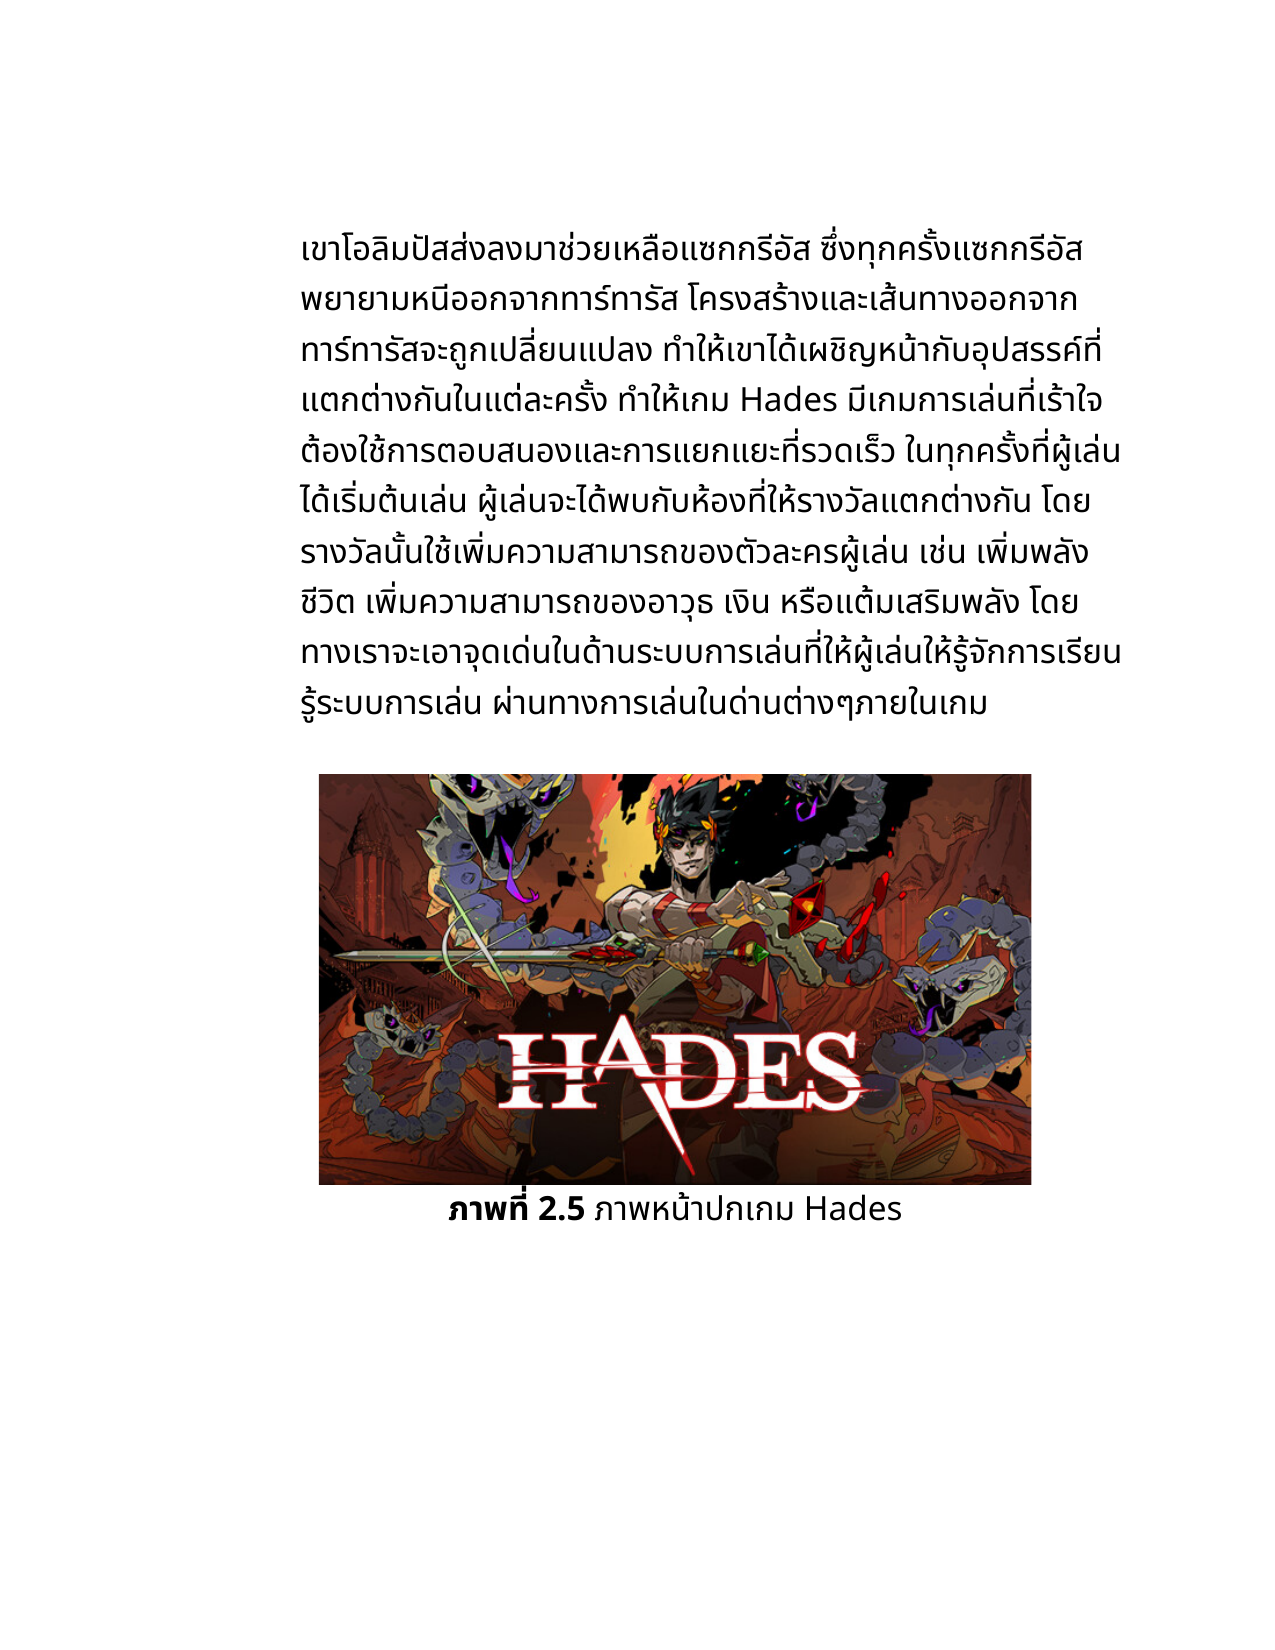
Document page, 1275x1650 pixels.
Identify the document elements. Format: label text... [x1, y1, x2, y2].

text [300, 225, 1125, 729]
text ภาพที่ 2.5 ภาพหน้าปกเกม Hades [225, 1185, 1125, 1235]
picture [318, 774, 1032, 1185]
